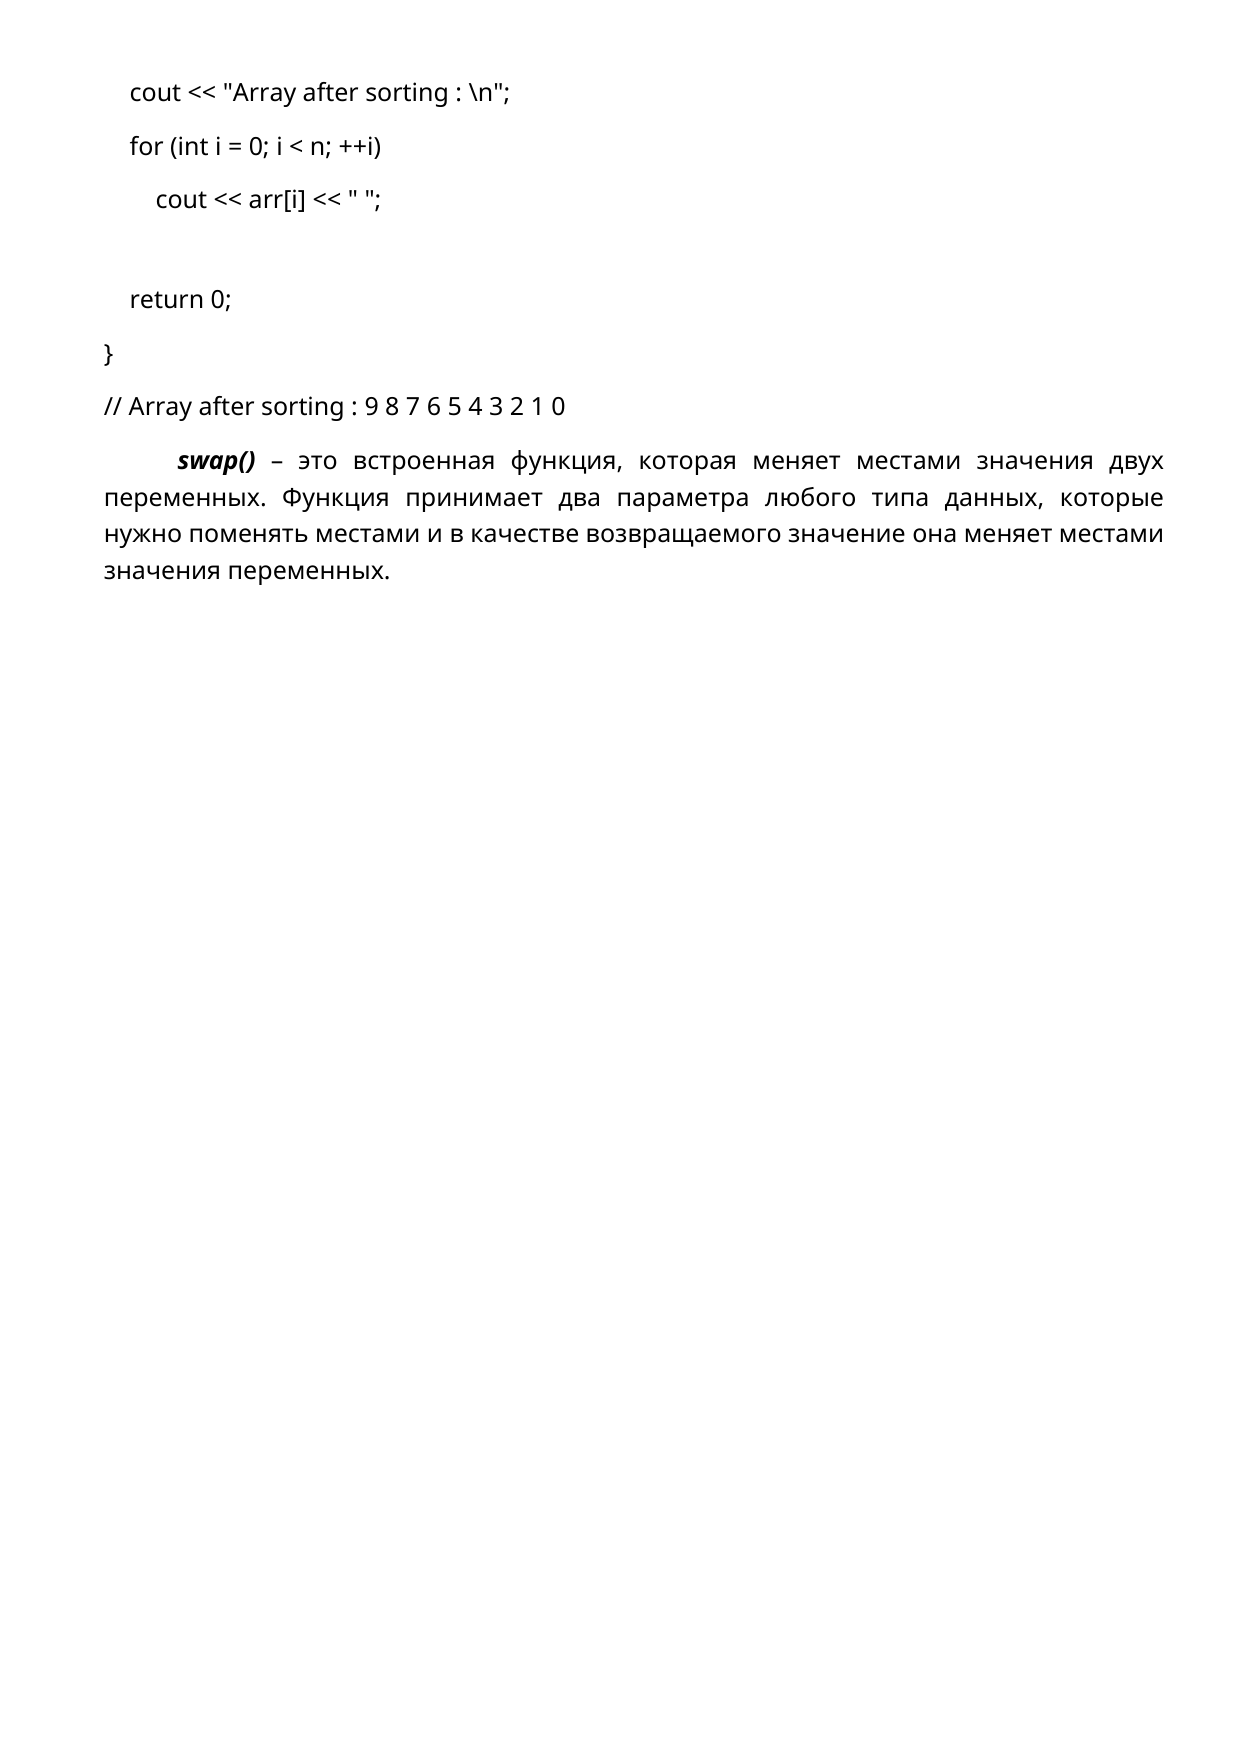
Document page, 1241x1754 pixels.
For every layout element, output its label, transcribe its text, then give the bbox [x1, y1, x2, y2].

text // Array after sorting : 9 8 7 6 5 4 3 2 1 0 [103, 389, 1165, 423]
text return 0; [103, 282, 1165, 316]
text cout << "Array after sorting : \n"; [103, 75, 1165, 109]
text cout << arr[i] << " "; [103, 182, 1165, 216]
text } [103, 336, 1165, 370]
text for (int i = 0; i < n; ++i) [103, 128, 1165, 162]
text swap() – это встроенная функция, которая меняет местами значения двух переменных. Функция принимает два параметра любого типа данных, которые нужно поменять местами и в качестве возвращаемого значение она меняет местами значения переменных. [103, 442, 1165, 587]
